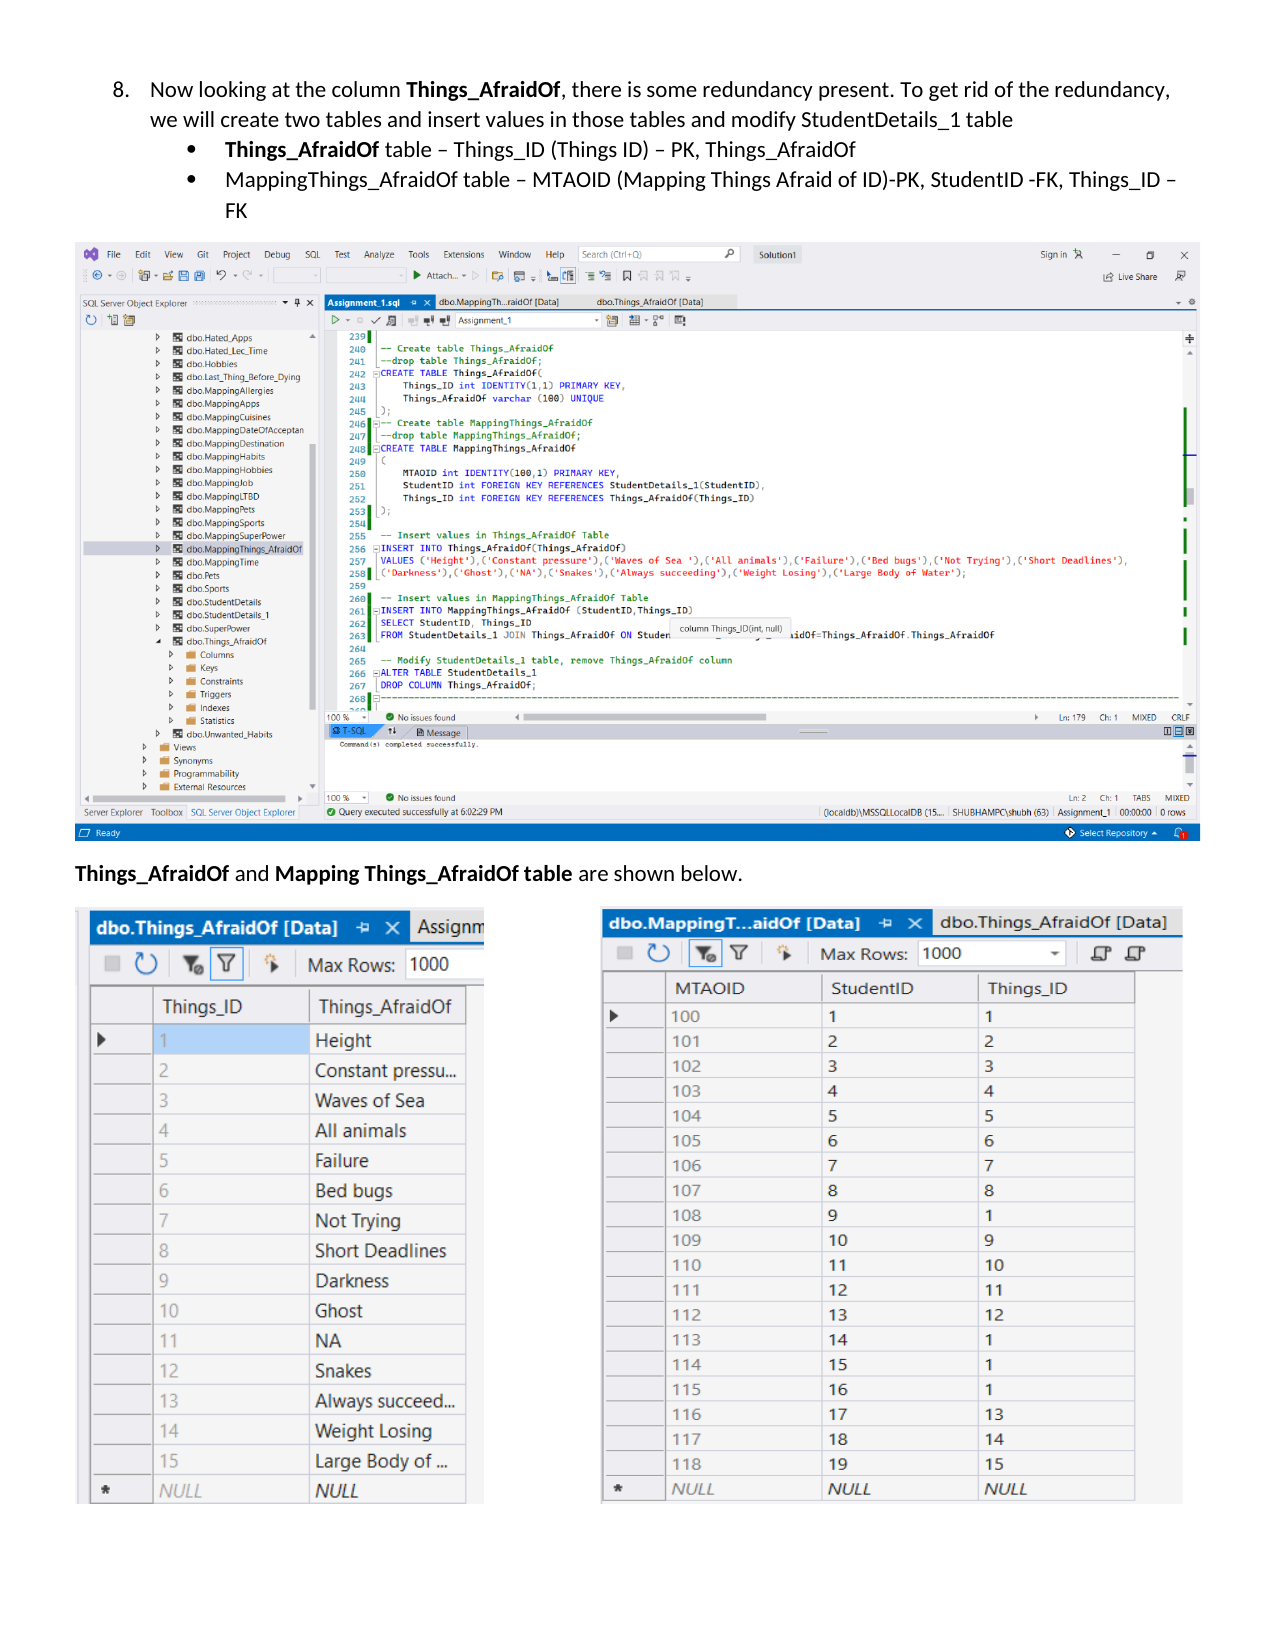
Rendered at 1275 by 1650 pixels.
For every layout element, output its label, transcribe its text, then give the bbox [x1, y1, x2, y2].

list Things_AfraidOf table – Things_ID (Things ID) – PK, Things_AfraidOf [187, 135, 1200, 163]
list Now looking at the column Things_AfraidOf, there is some redundancy present. To get rid of the redundancy, we will create two tables and insert values in those tables and modify StudentDetails_1 table [112, 75, 1200, 133]
picture [75, 242, 1200, 841]
picture [75, 907, 484, 1504]
list MappingThings_AfraidOf table – MTAOID (Mapping Things Afraid of ID)-PK, StudentID -FK, Things_ID – FK [187, 166, 1200, 224]
text Things_AfraidOf and Mapping Things_AfraidOf table are shown below. [75, 859, 1200, 887]
picture [600, 906, 1183, 1504]
